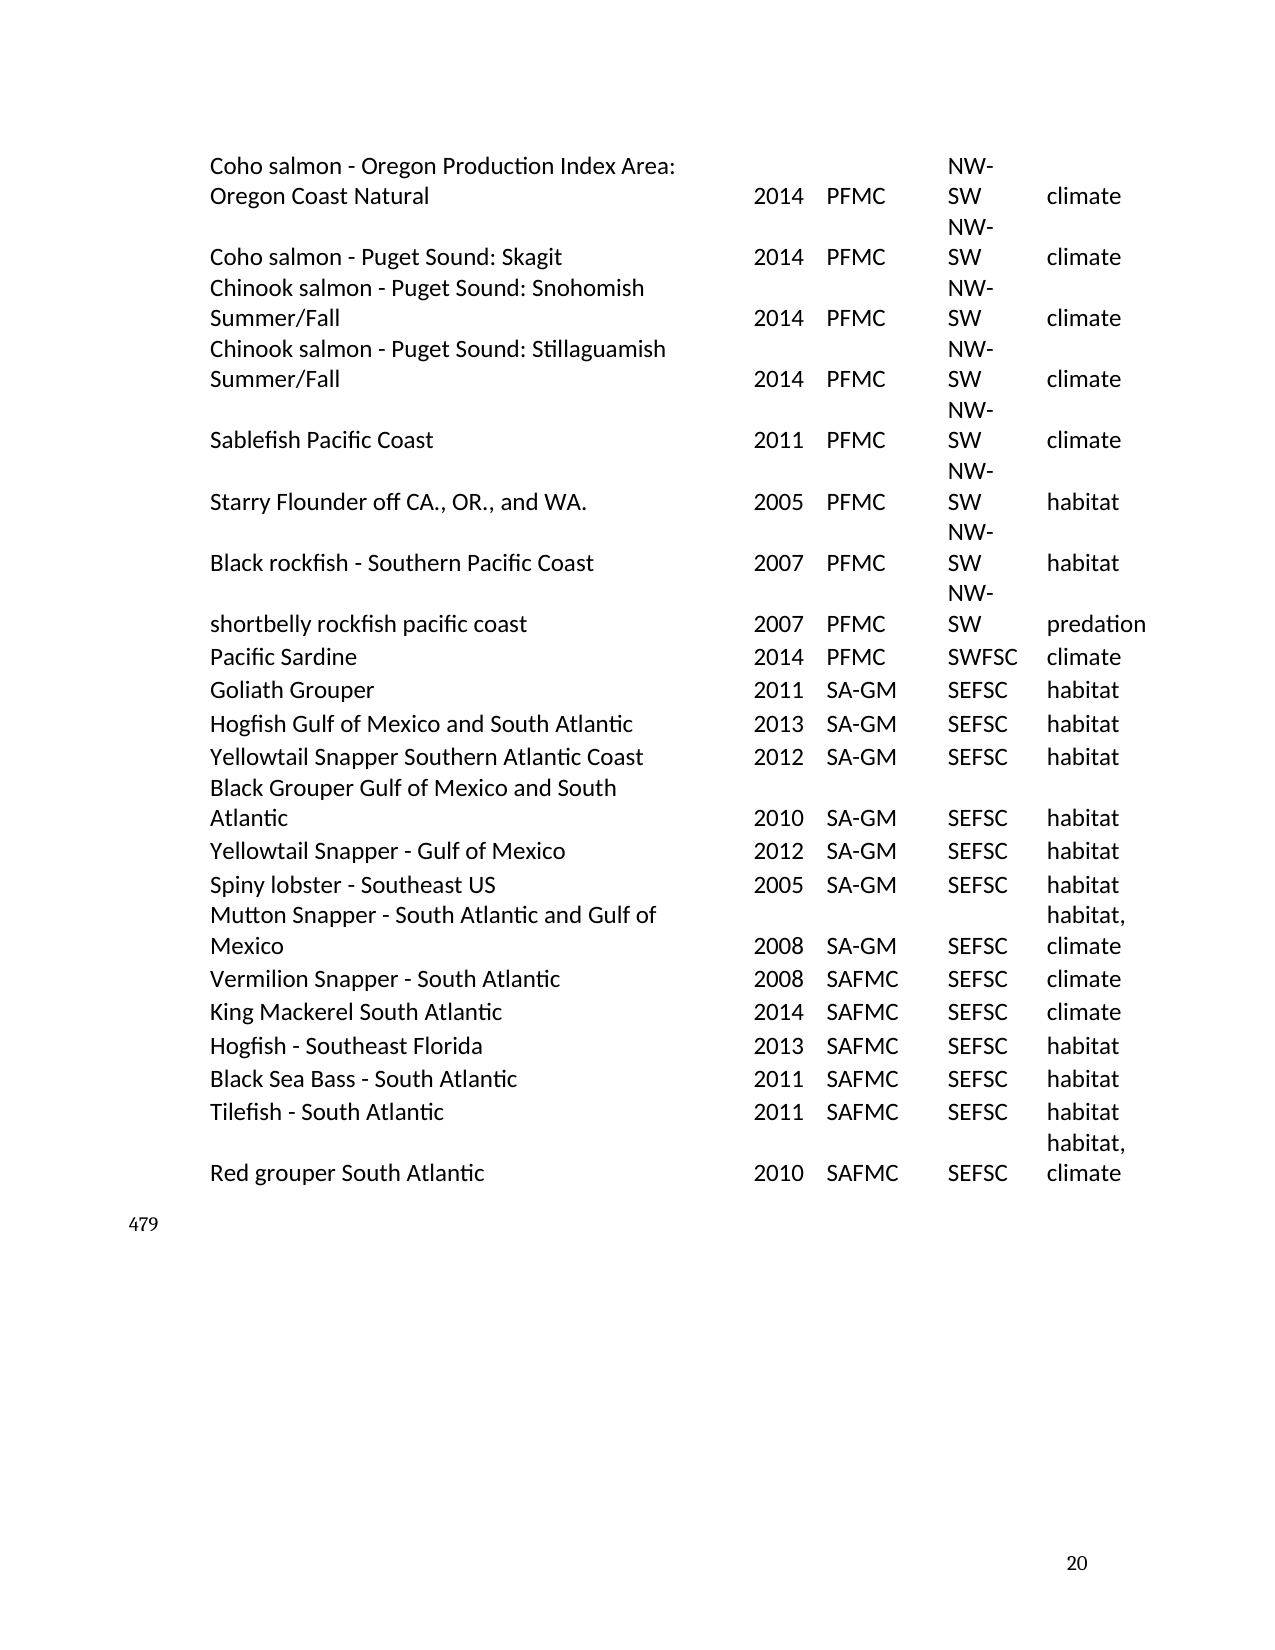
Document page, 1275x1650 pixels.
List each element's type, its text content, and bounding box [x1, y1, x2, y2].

table_cell Vermilion Snapper - South Atlantic [199, 960, 703, 994]
table_cell Tilefish - South Atlantic [199, 1094, 703, 1127]
table_cell 2008 [703, 899, 815, 960]
table_cell PFMC [815, 333, 936, 394]
table_cell 2010 [703, 772, 815, 833]
table_cell Spiny lobster - Southeast US [199, 866, 703, 899]
table_cell 2008 [703, 960, 815, 994]
table_cell SA-GM [815, 672, 936, 705]
table_cell SWFSC [936, 638, 1035, 672]
table_cell 2013 [703, 705, 815, 738]
table_cell Pacific Sardine [199, 638, 703, 672]
table_cell Starry Flounder off CA., OR., and WA. [199, 455, 703, 516]
table_cell SEFSC [936, 960, 1035, 994]
table_cell habitat [1035, 1060, 1174, 1094]
table_cell SA-GM [815, 866, 936, 899]
table_cell Sablefish Pacific Coast [199, 394, 703, 455]
table_cell SA-GM [815, 899, 936, 960]
table_cell SEFSC [936, 772, 1035, 833]
table_cell 2005 [703, 866, 815, 899]
table_cell climate [1035, 211, 1174, 272]
table_cell habitat [1035, 772, 1174, 833]
table_cell 2012 [703, 833, 815, 866]
table_cell habitat, climate [1035, 1127, 1174, 1188]
table_cell PFMC [815, 516, 936, 577]
table_cell 2014 [703, 211, 815, 272]
table_cell 2012 [703, 738, 815, 772]
table_cell PFMC [815, 272, 936, 333]
table_cell NW-SW [936, 455, 1035, 516]
table_cell SEFSC [936, 1094, 1035, 1127]
table_cell 2010 [703, 1127, 815, 1188]
table_cell SEFSC [936, 833, 1035, 866]
table_cell Black Sea Bass - South Atlantic [199, 1060, 703, 1094]
table_cell habitat [1035, 866, 1174, 899]
table_cell King Mackerel South Atlantic [199, 994, 703, 1027]
table_cell Mutton Snapper - South Atlantic and Gulf of Mexico [199, 899, 703, 960]
table_cell SEFSC [936, 899, 1035, 960]
table_cell climate [1035, 333, 1174, 394]
table_cell habitat [1035, 705, 1174, 738]
table_cell shortbelly rockfish pacific coast [199, 577, 703, 638]
table_cell habitat [1035, 672, 1174, 705]
table_cell SA-GM [815, 738, 936, 772]
table_cell 2014 [703, 150, 815, 211]
table_cell 2007 [703, 577, 815, 638]
table_cell climate [1035, 150, 1174, 211]
table_cell habitat [1035, 833, 1174, 866]
table_cell habitat [1035, 455, 1174, 516]
table_cell habitat, climate [1035, 899, 1174, 960]
table_cell SEFSC [936, 1027, 1035, 1060]
table_cell SEFSC [936, 1127, 1035, 1188]
table_cell Chinook salmon - Puget Sound: Snohomish Summer/Fall [199, 272, 703, 333]
table_cell NW-SW [936, 516, 1035, 577]
table_cell SA-GM [815, 833, 936, 866]
table_cell climate [1035, 272, 1174, 333]
table_cell Coho salmon - Puget Sound: Skagit [199, 211, 703, 272]
table_cell climate [1035, 638, 1174, 672]
table_cell SEFSC [936, 1060, 1035, 1094]
table_cell Chinook salmon - Puget Sound: Stillaguamish Summer/Fall [199, 333, 703, 394]
table_cell habitat [1035, 738, 1174, 772]
table_cell NW-SW [936, 394, 1035, 455]
table_cell 2014 [703, 994, 815, 1027]
table_cell SEFSC [936, 705, 1035, 738]
table_cell NW-SW [936, 211, 1035, 272]
table_cell SEFSC [936, 738, 1035, 772]
table_cell 2014 [703, 638, 815, 672]
table_cell SAFMC [815, 1060, 936, 1094]
table_cell climate [1035, 960, 1174, 994]
table_cell Goliath Grouper [199, 672, 703, 705]
table_cell SEFSC [936, 994, 1035, 1027]
table_cell PFMC [815, 638, 936, 672]
table_cell 2011 [703, 672, 815, 705]
table_cell SEFSC [936, 672, 1035, 705]
table_cell habitat [1035, 516, 1174, 577]
table_cell PFMC [815, 211, 936, 272]
table_cell PFMC [815, 394, 936, 455]
table_cell Hogfish - Southeast Florida [199, 1027, 703, 1060]
table_cell Yellowtail Snapper Southern Atlantic Coast [199, 738, 703, 772]
table_cell NW-SW [936, 333, 1035, 394]
table_cell habitat [1035, 1094, 1174, 1127]
table_cell NW-SW [936, 272, 1035, 333]
table_cell Red grouper South Atlantic [199, 1127, 703, 1188]
table_cell PFMC [815, 455, 936, 516]
table_cell SEFSC [936, 866, 1035, 899]
table_cell PFMC [815, 150, 936, 211]
table_cell Black rockfish - Southern Pacific Coast [199, 516, 703, 577]
table_cell 2014 [703, 333, 815, 394]
table_cell 2011 [703, 394, 815, 455]
table_cell NW-SW [936, 150, 1035, 211]
table_cell SAFMC [815, 1127, 936, 1188]
table_cell predation [1035, 577, 1174, 638]
table_cell 2013 [703, 1027, 815, 1060]
table_cell climate [1035, 394, 1174, 455]
table_cell climate [1035, 994, 1174, 1027]
table_cell 2007 [703, 516, 815, 577]
table_cell Black Grouper Gulf of Mexico and South Atlantic [199, 772, 703, 833]
table_cell SAFMC [815, 1027, 936, 1060]
table_cell SAFMC [815, 1094, 936, 1127]
table_cell NW-SW [936, 577, 1035, 638]
table_cell Yellowtail Snapper - Gulf of Mexico [199, 833, 703, 866]
table_cell 2011 [703, 1060, 815, 1094]
table_cell Hogfish Gulf of Mexico and South Atlantic [199, 705, 703, 738]
table_cell Coho salmon - Oregon Production Index Area: Oregon Coast Natural [199, 150, 703, 211]
table_cell 2014 [703, 272, 815, 333]
table_cell PFMC [815, 577, 936, 638]
table_cell habitat [1035, 1027, 1174, 1060]
table_cell 2011 [703, 1094, 815, 1127]
table_cell SA-GM [815, 772, 936, 833]
table_cell SA-GM [815, 705, 936, 738]
table_cell SAFMC [815, 960, 936, 994]
table_cell 2005 [703, 455, 815, 516]
table_cell SAFMC [815, 994, 936, 1027]
